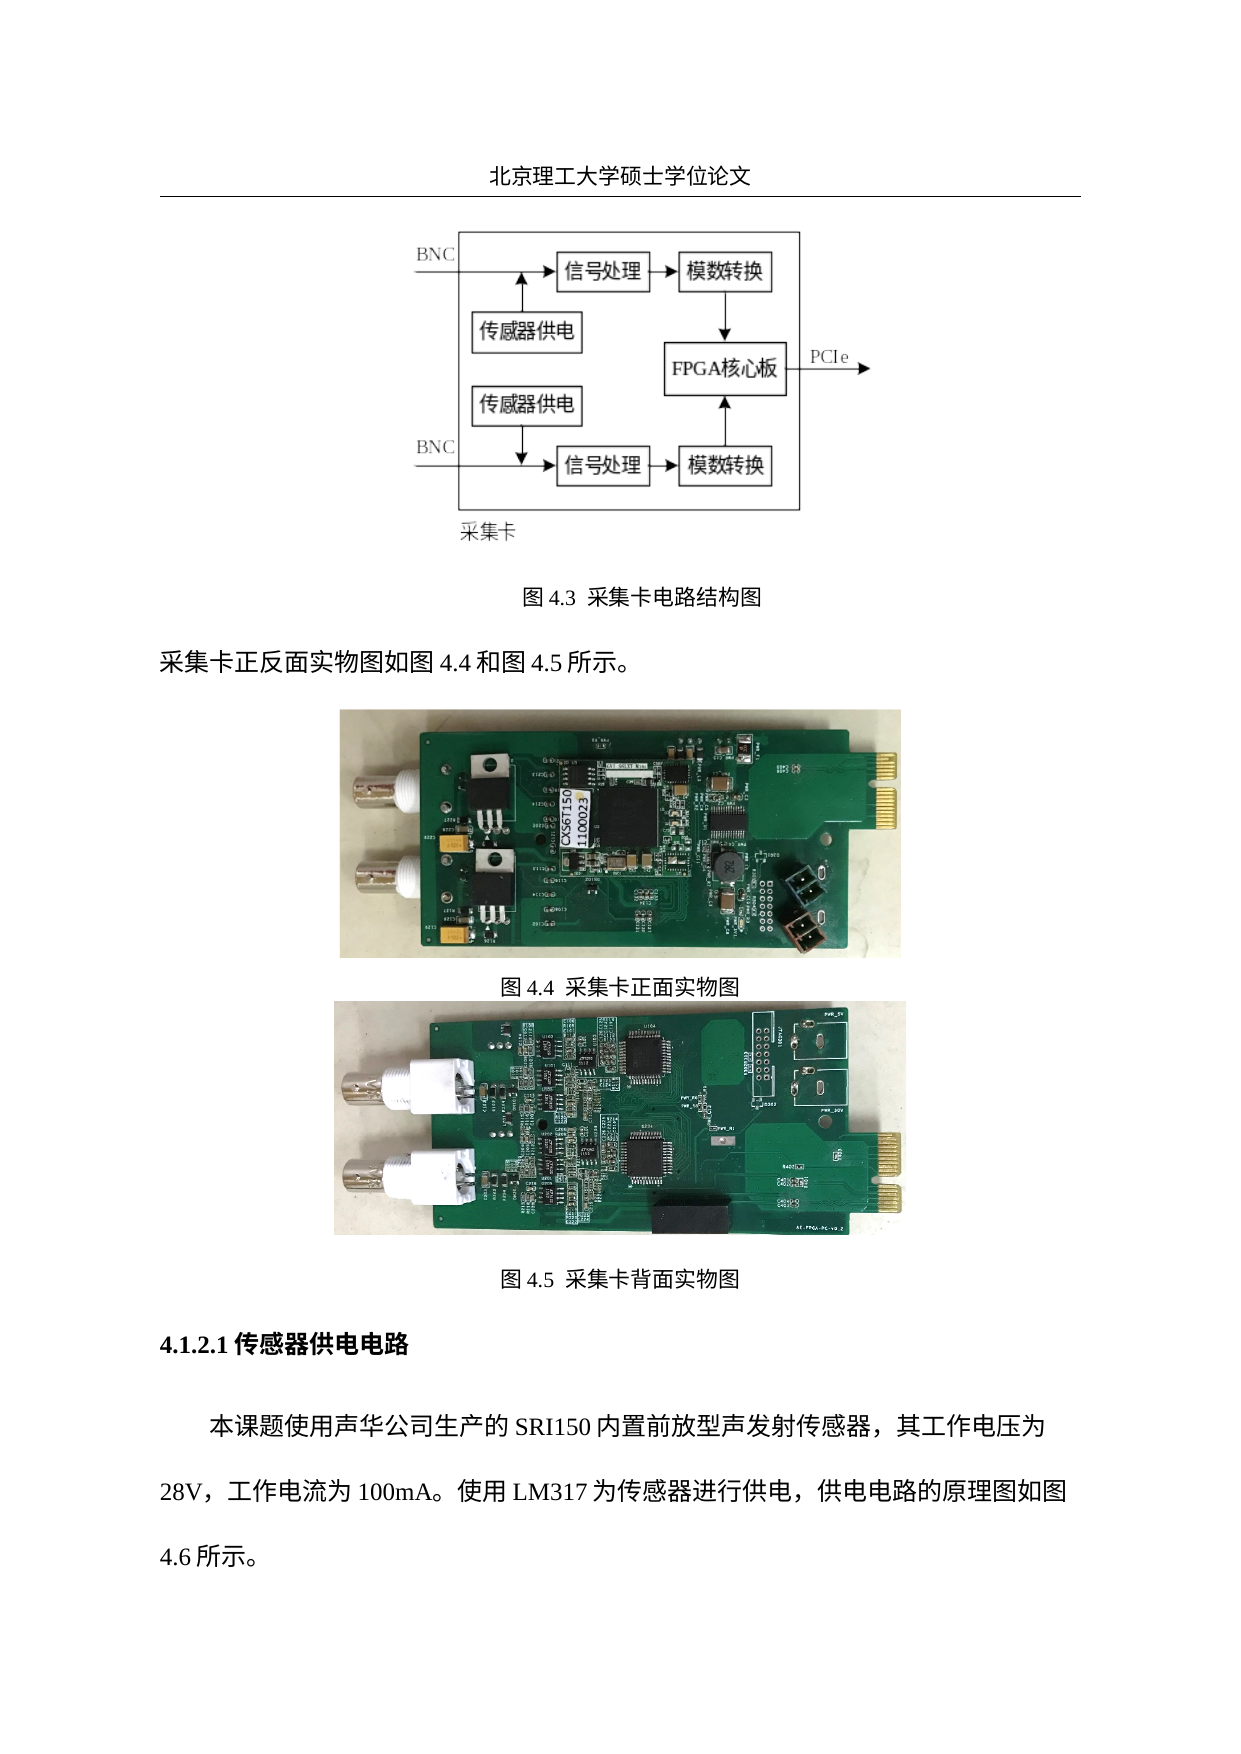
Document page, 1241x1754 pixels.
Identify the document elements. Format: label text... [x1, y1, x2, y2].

picture [340, 710, 900, 958]
text 4.1.2.1 传感器供电电路 [159, 1311, 1081, 1376]
text 图4.5 采集卡背面实物图 [159, 1262, 1081, 1294]
text 本课题使用声华公司生产的SRI150内置前放型声发射传感器，其工作电压为28V，工作电流为100mA。使用LM317为传感器进行供电，供电电路的原理图如图4.6所示。 [159, 1392, 1081, 1587]
picture [334, 1001, 907, 1235]
text 图4.3 采集卡电路结构图 [159, 579, 1081, 612]
text 采集卡正反面实物图如图4.4和图4.5所示。 [159, 628, 1081, 693]
text 图4.4 采集卡正面实物图 [159, 969, 1081, 1002]
